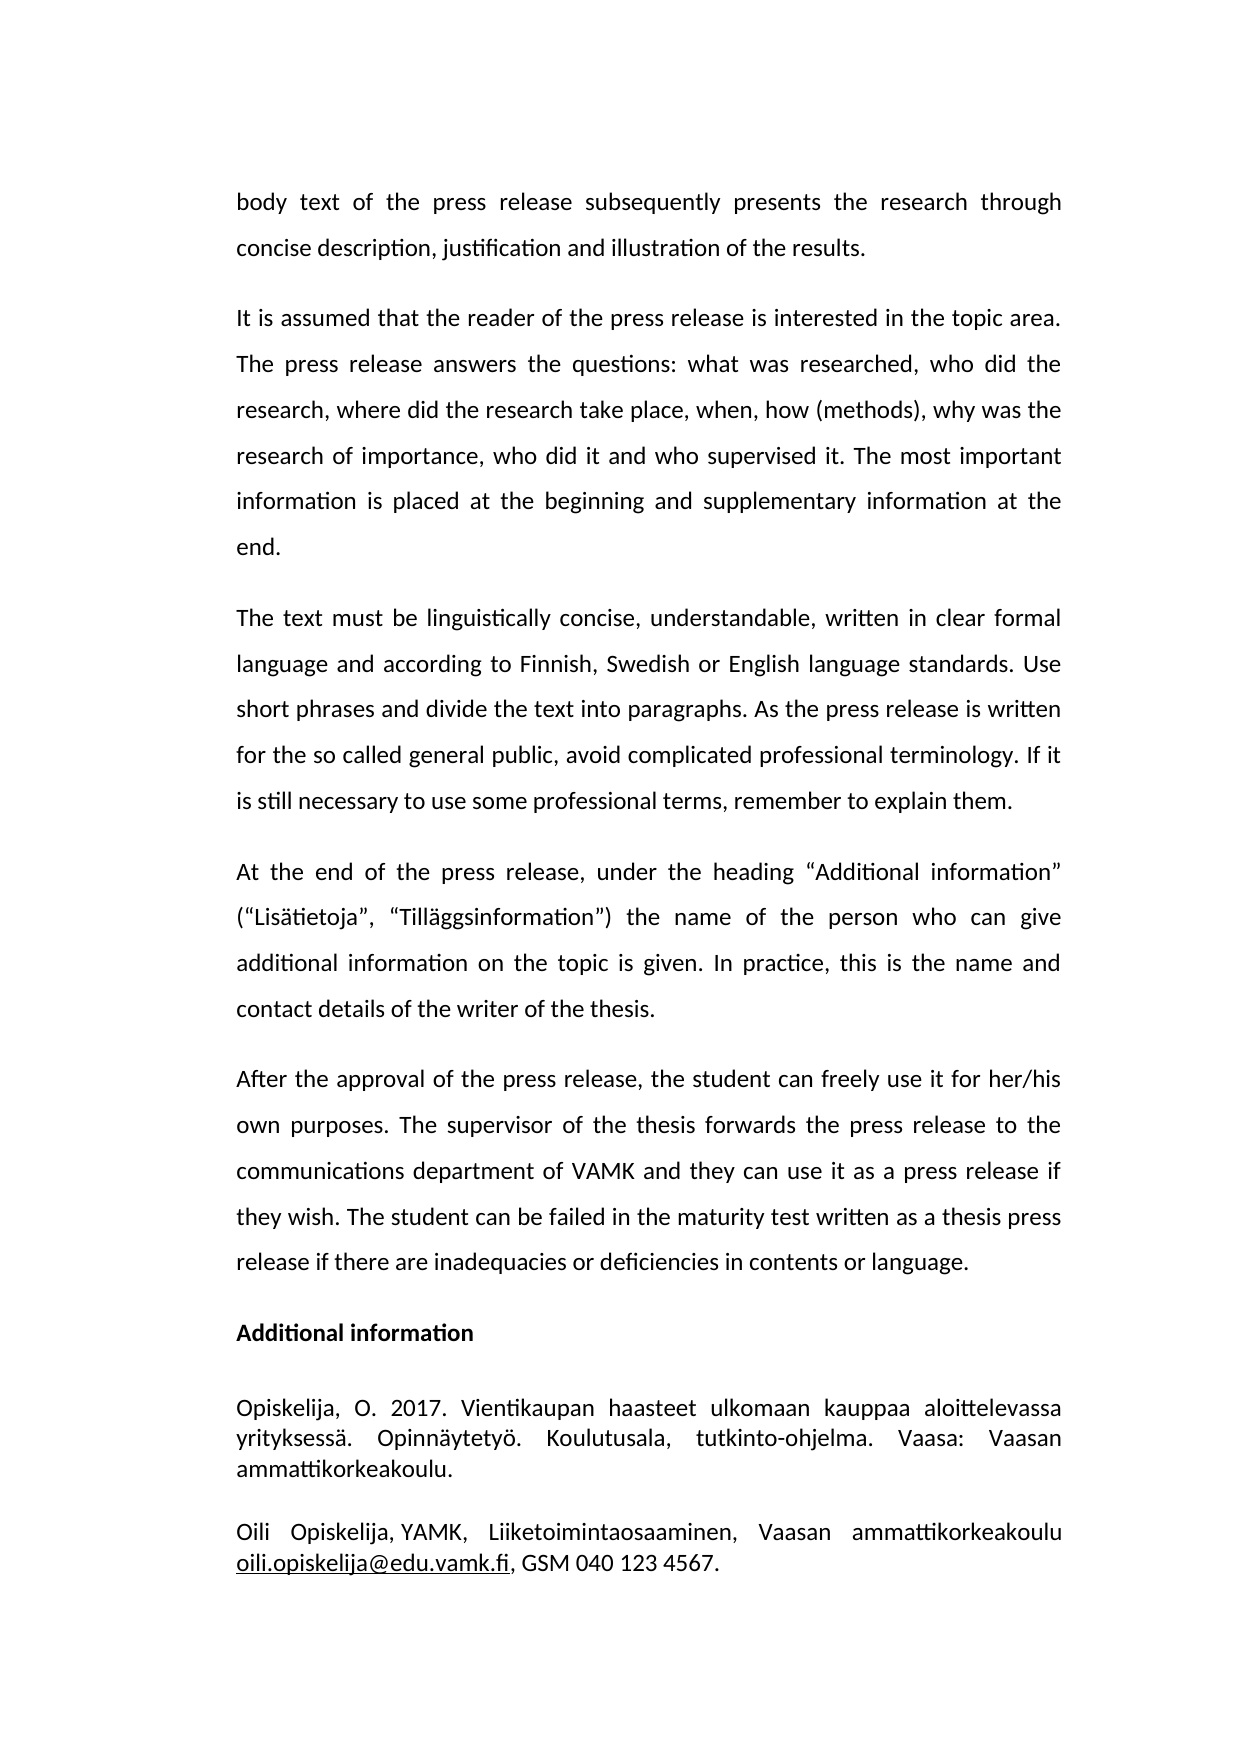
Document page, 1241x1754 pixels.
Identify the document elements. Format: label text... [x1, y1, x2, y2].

text It is assumed that the reader of the press release is interested in the topic area. The press release answers the questions: what was researched, who did the research, where did the research take place, when, how (methods), why was the research of importance, who did it and who supervised it. The most important information is placed at the beginning and supplementary information at the end. [236, 303, 1063, 562]
text The text must be linguistically concise, understandable, written in clear formal language and according to Finnish, Swedish or English language standards. Use short phrases and divide the text into paragraphs. As the press release is written for the so called general public, avoid complicated professional terminology. If it is still necessary to use some professional terms, remember to explain them. [236, 602, 1063, 815]
text Additional information [236, 1317, 1063, 1348]
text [236, 186, 1063, 262]
text At the end of the press release, under the heading “Additional information” (“Lisätietoja”, “Tilläggsinformation”) the name of the person who can give additional information on the topic is given. In practice, this is the name and contact details of the writer of the thesis. [236, 856, 1063, 1023]
text After the approval of the press release, the student can freely use it for her/his own purposes. The supervisor of the thesis forwards the press release to the communications department of VAMK and they can use it as a press release if they wish. The student can be failed in the maturity test written as a thesis press release if there are inadequacies or deficiencies in contents or language. [236, 1063, 1063, 1277]
text Opiskelija, O. 2017. Vientikaupan haasteet ulkomaan kauppaa aloittelevassa yrityksessä. Opinnäytetyö. Koulutusala, tutkinto-ohjelma. Vaasa: Vaasan ammattikorkeakoulu. [236, 1392, 1063, 1484]
text Oili Opiskelija, YAMK, Liiketoimintaosaaminen, Vaasan ammattikorkeakoulu oili.opiskelija@edu.vamk.fi, GSM 040 123 4567. [236, 1516, 1063, 1577]
